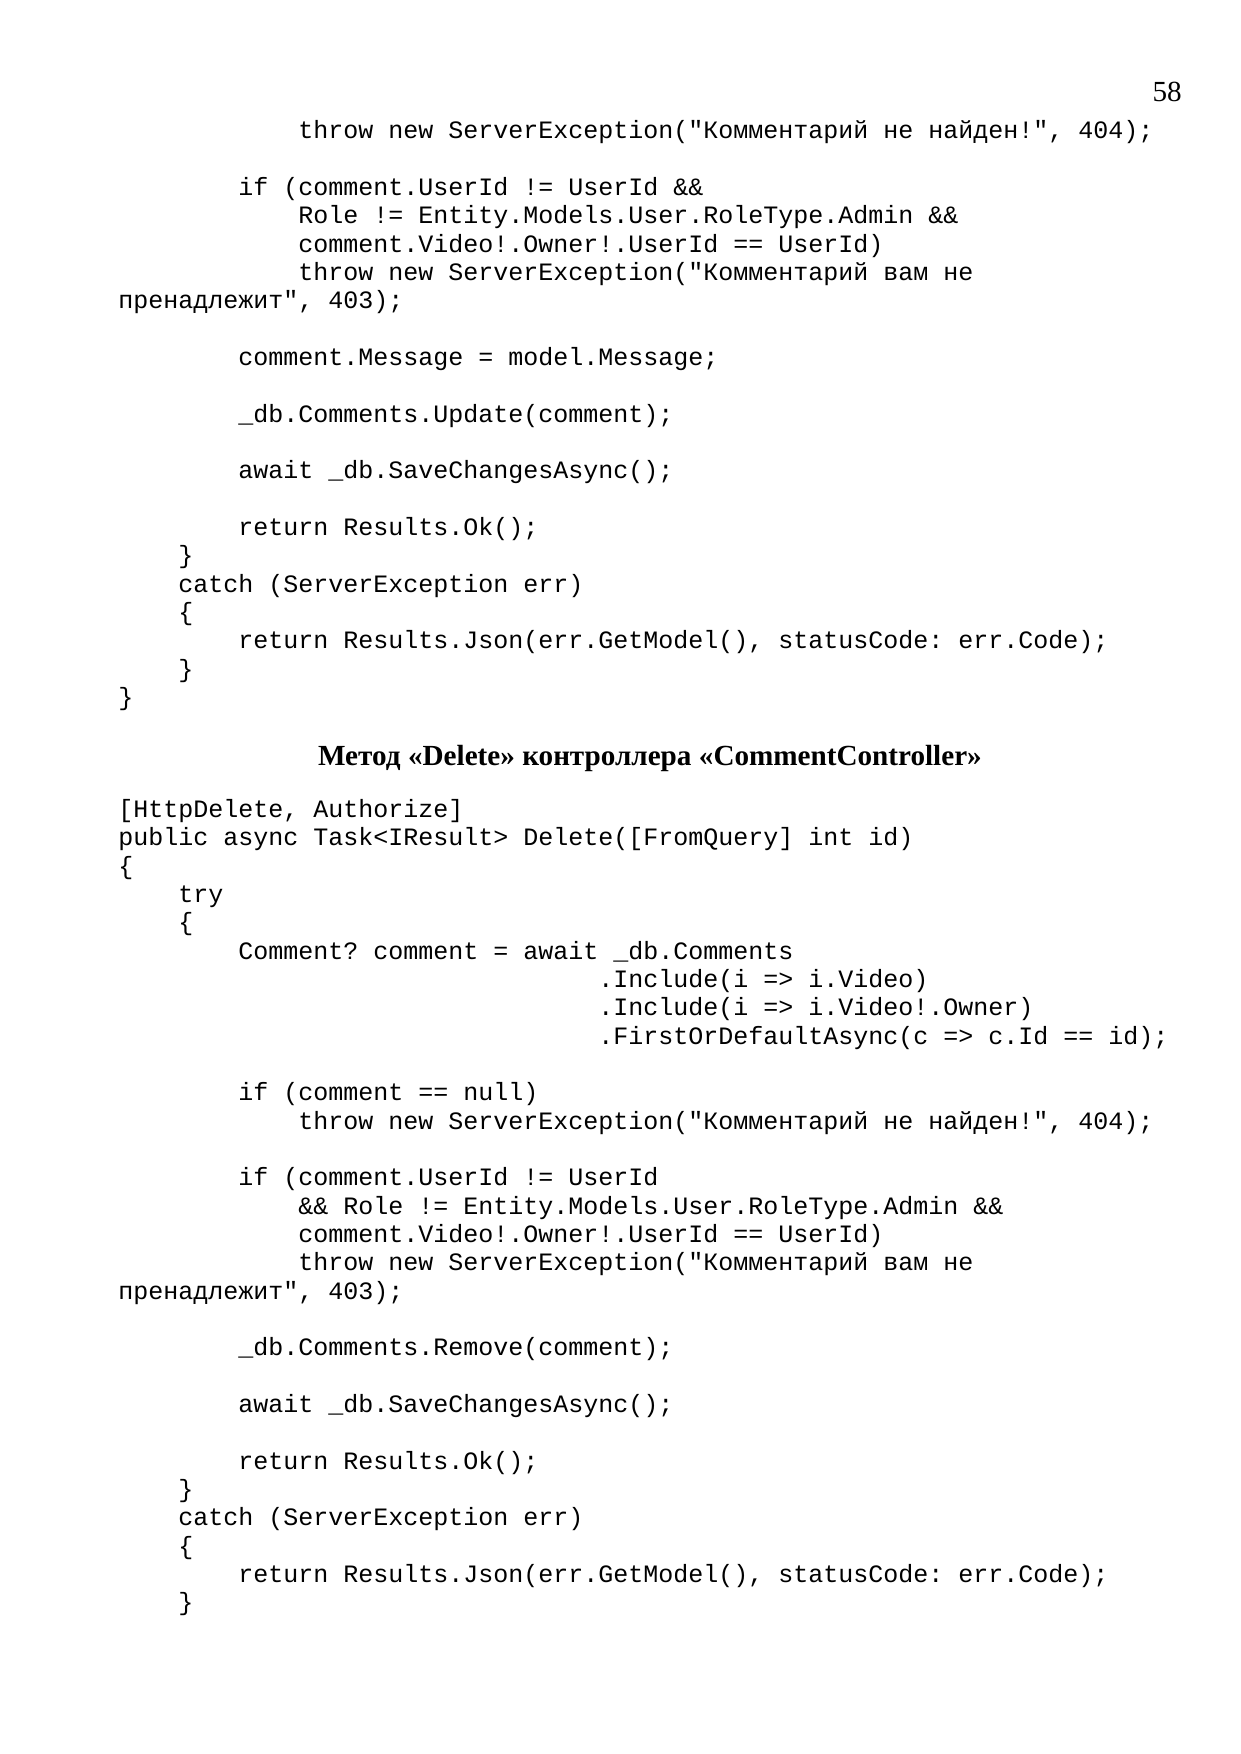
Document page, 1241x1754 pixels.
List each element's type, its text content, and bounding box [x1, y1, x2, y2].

text Role != Entity.Models.User.RoleType.Admin && [118, 203, 1181, 231]
text } [118, 1477, 1181, 1505]
text .FirstOrDefaultAsync(c => c.Id == id); [118, 1023, 1181, 1052]
text _db.Comments.Update(comment); [118, 401, 1181, 430]
text catch (ServerException err) [118, 571, 1181, 600]
text throw new ServerException("Комментарий не найден!", 404); [118, 1108, 1181, 1137]
text if (comment.UserId != UserId && [118, 175, 1181, 203]
text .Include(i => i.Video) [118, 967, 1181, 995]
text return Results.Ok(); [118, 1448, 1181, 1477]
text } [118, 685, 1181, 713]
text comment.Message = model.Message; [118, 345, 1181, 373]
text throw new ServerException("Комментарий не найден!", 404); [118, 118, 1181, 146]
text .Include(i => i.Video!.Owner) [118, 995, 1181, 1023]
text comment.Video!.Owner!.UserId == UserId) [118, 231, 1181, 260]
text { [118, 910, 1181, 938]
text Метод «Delete» контроллера «CommentController» [118, 738, 1181, 772]
text return Results.Ok(); [118, 515, 1181, 543]
text [HttpDelete, Authorize] [118, 797, 1181, 825]
text catch (ServerException err) [118, 1505, 1181, 1533]
text { [118, 853, 1181, 882]
text if (comment.UserId != UserId [118, 1165, 1181, 1193]
text { [118, 600, 1181, 628]
text } [118, 543, 1181, 571]
text && Role != Entity.Models.User.RoleType.Admin && [118, 1193, 1181, 1222]
text public async Task<IResult> Delete([FromQuery] int id) [118, 825, 1181, 853]
text comment.Video!.Owner!.UserId == UserId) [118, 1222, 1181, 1250]
text } [118, 656, 1181, 685]
text Comment? comment = await _db.Comments [118, 938, 1181, 967]
text await _db.SaveChangesAsync(); [118, 458, 1181, 486]
text _db.Comments.Remove(comment); [118, 1335, 1181, 1363]
text await _db.SaveChangesAsync(); [118, 1392, 1181, 1420]
text return Results.Json(err.GetModel(), statusCode: err.Code); [118, 628, 1181, 656]
text throw new ServerException("Комментарий вам не пренадлежит", 403); [118, 260, 1181, 316]
text return Results.Json(err.GetModel(), statusCode: err.Code); [118, 1562, 1181, 1590]
text throw new ServerException("Комментарий вам не пренадлежит", 403); [118, 1250, 1181, 1307]
text { [118, 1533, 1181, 1562]
text if (comment == null) [118, 1080, 1181, 1108]
text } [118, 1590, 1181, 1618]
text try [118, 882, 1181, 910]
